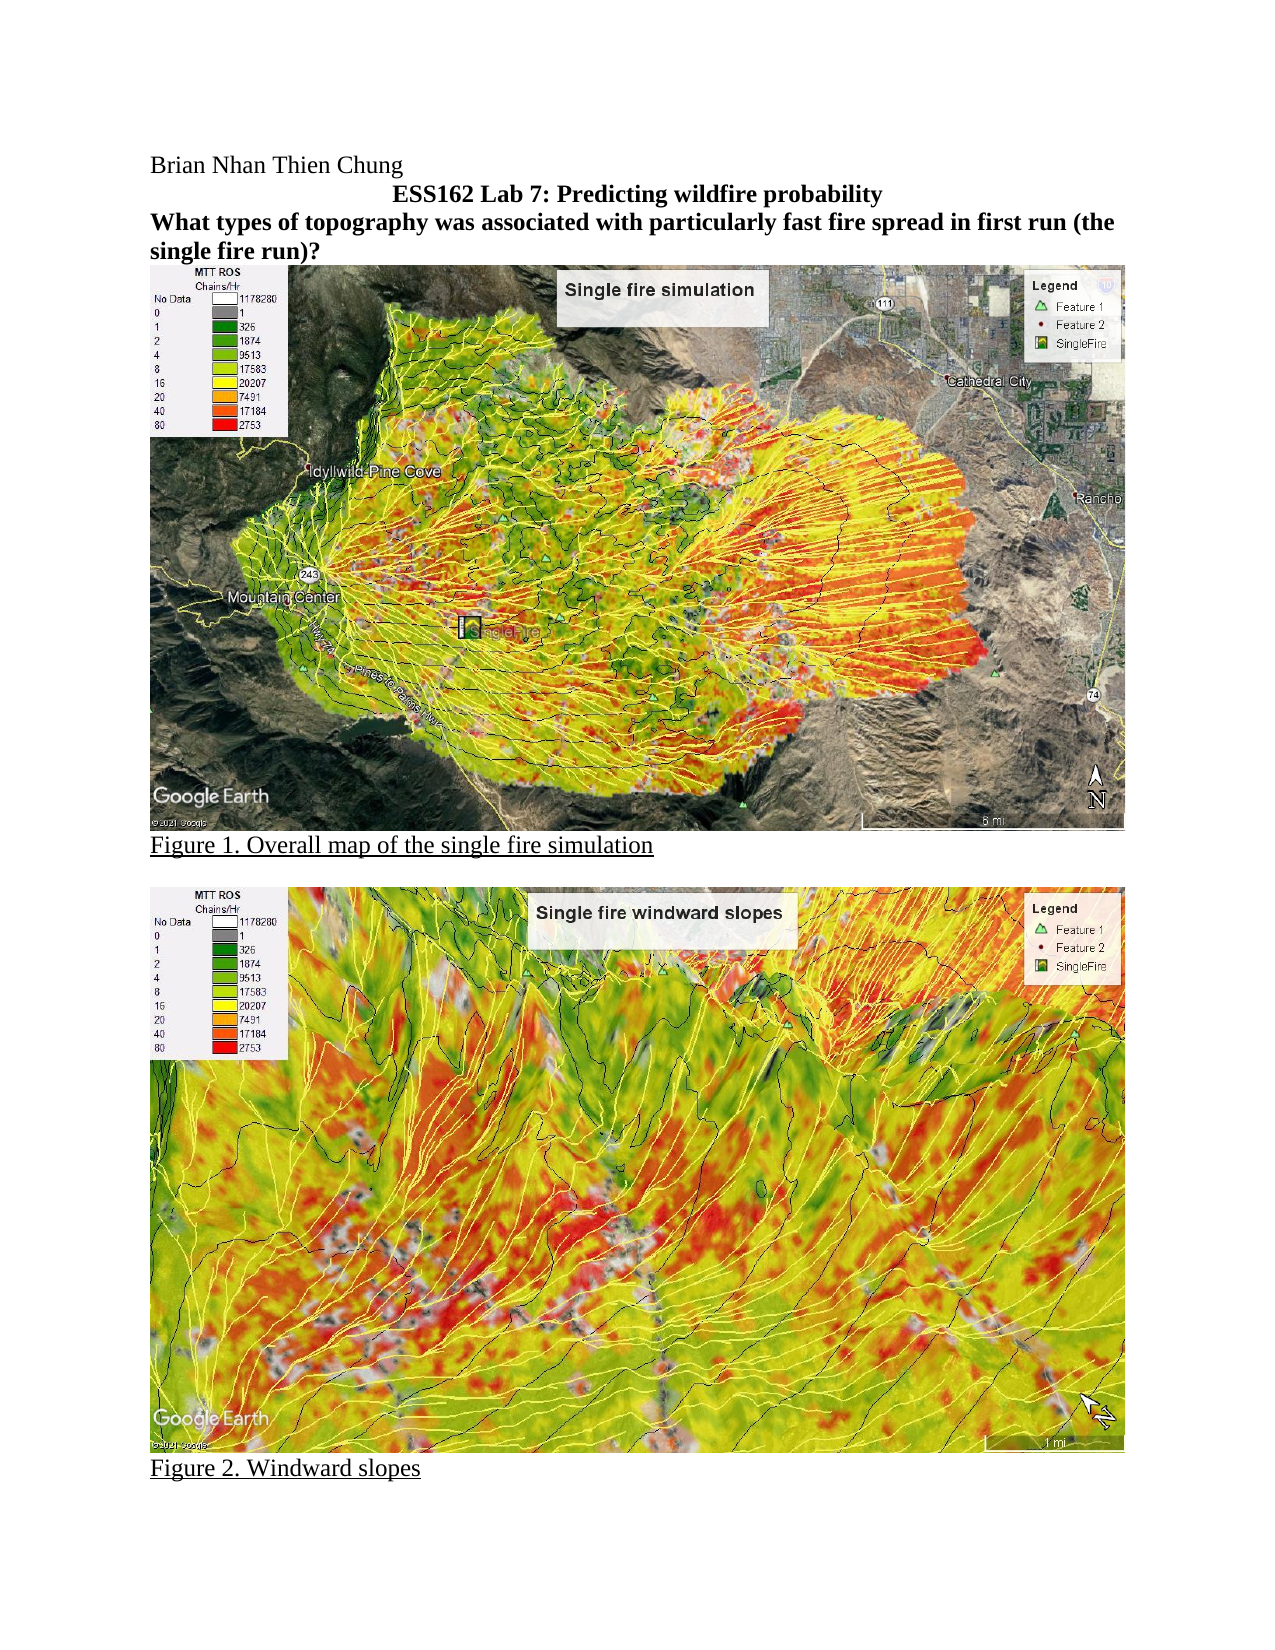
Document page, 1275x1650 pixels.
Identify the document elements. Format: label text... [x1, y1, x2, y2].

picture [150, 265, 1125, 831]
text What types of topography was associated with particularly fast fire spread in first run (the single fire run)? [150, 207, 1125, 265]
text Figure 2. Windward slopes [150, 1453, 1125, 1481]
text Figure 1. Overall map of the single fire simulation [150, 831, 1125, 859]
text ESS162 Lab 7: Predicting wildfire probability [150, 179, 1125, 207]
text Brian Nhan Thien Chung [150, 150, 1125, 179]
picture [150, 887, 1125, 1453]
